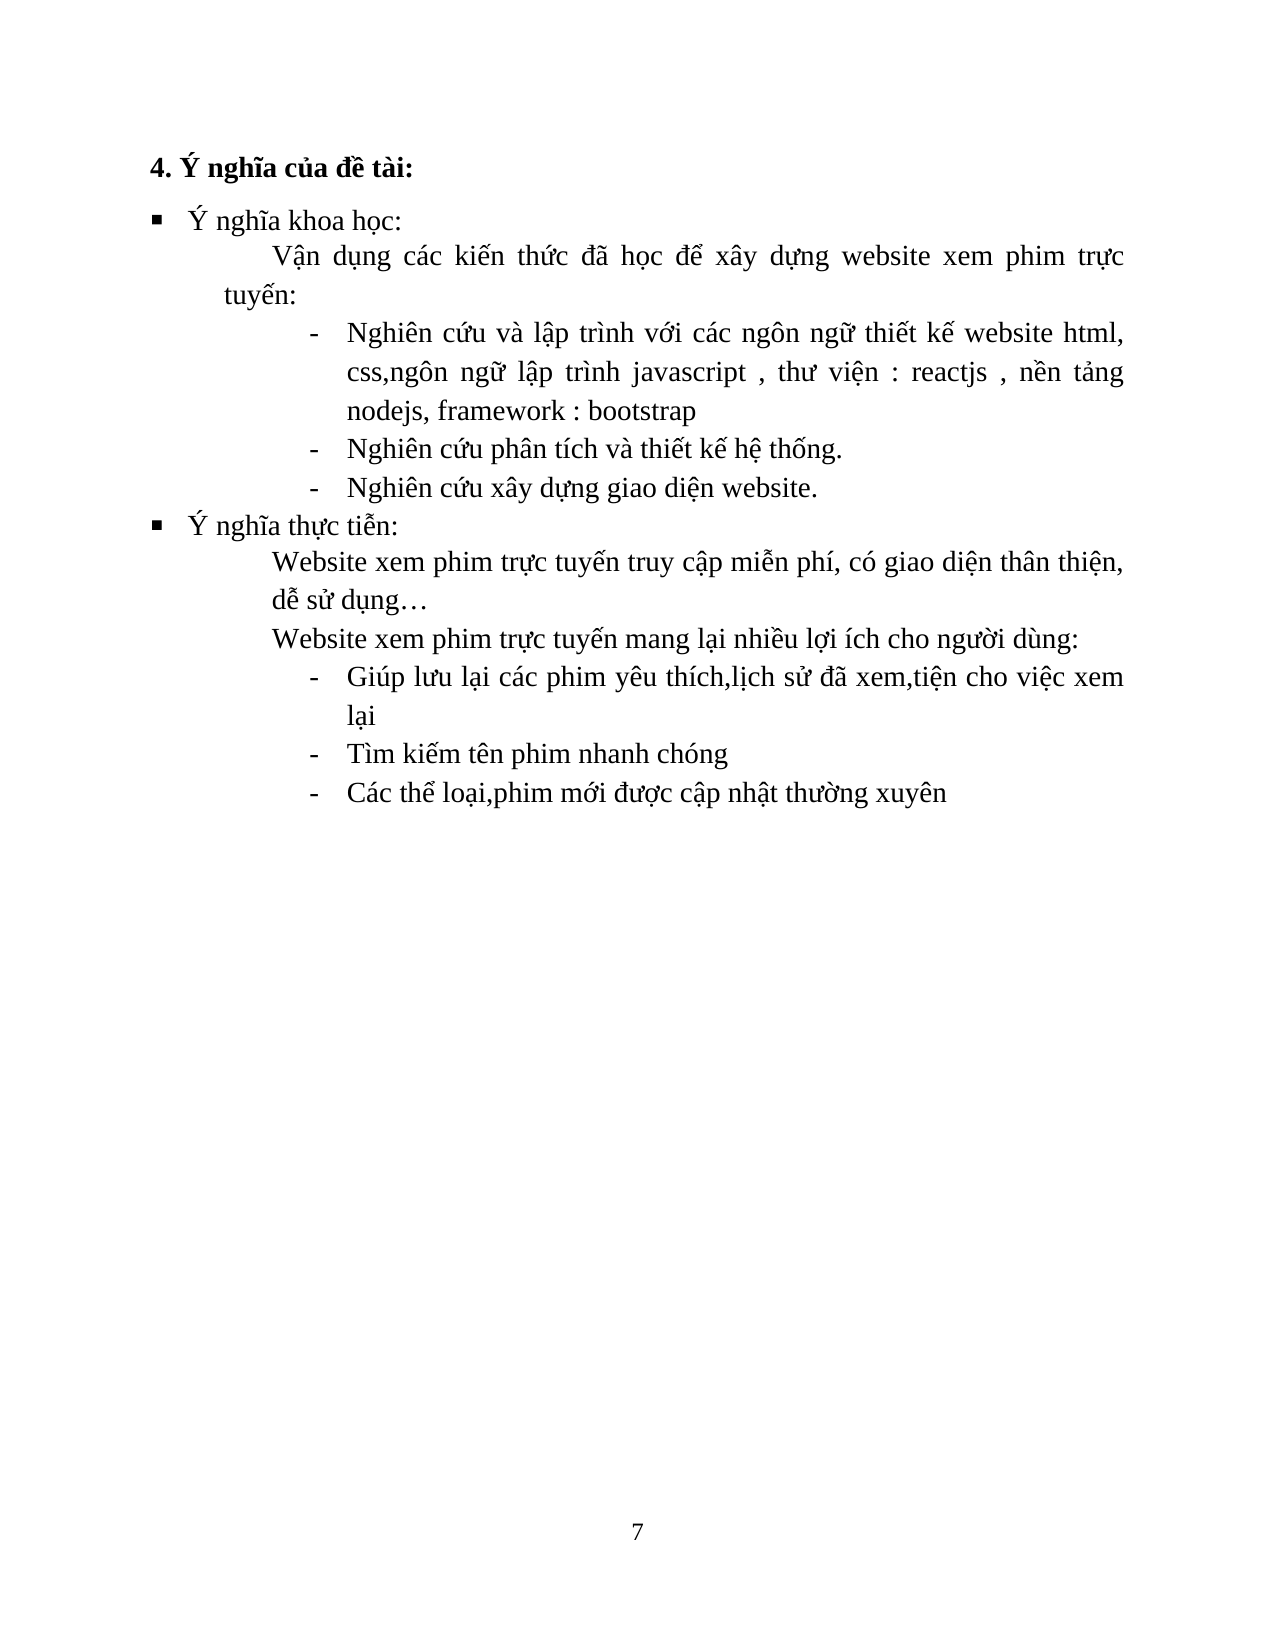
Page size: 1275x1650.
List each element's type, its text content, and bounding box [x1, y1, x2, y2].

list Ý nghĩa thực tiễn: [150, 508, 1125, 542]
list Website xem phim trực tuyến mang lại nhiều lợi ích cho người dùng: [272, 621, 1125, 654]
list Ý nghĩa khoa học: [150, 203, 1125, 236]
list Tìm kiếm tên phim nhanh chóng [309, 737, 1125, 770]
list Nghiên cứu phân tích và thiết kế hệ thống. [309, 431, 1125, 465]
list Các thể loại,phim mới được cập nhật thường xuyên [309, 775, 1125, 809]
text 4. Ý nghĩa của đề tài: [150, 150, 1125, 183]
list Vận dụng các kiến thức đã học để xây dựng website xem phim trực tuyến: [224, 238, 1125, 311]
list Website xem phim trực tuyến truy cập miễn phí, có giao diện thân thiện, dễ sử dụng… [272, 544, 1125, 616]
list Nghiên cứu và lập trình với các ngôn ngữ thiết kế website html, css,ngôn ngữ lập trình javascript , thư viện : reactjs , nền tảng nodejs, framework : bootstrap [309, 316, 1125, 426]
list Nghiên cứu xây dựng giao diện website. [309, 470, 1125, 503]
list Giúp lưu lại các phim yêu thích,lịch sử đã xem,tiện cho việc xem lại [309, 659, 1125, 732]
